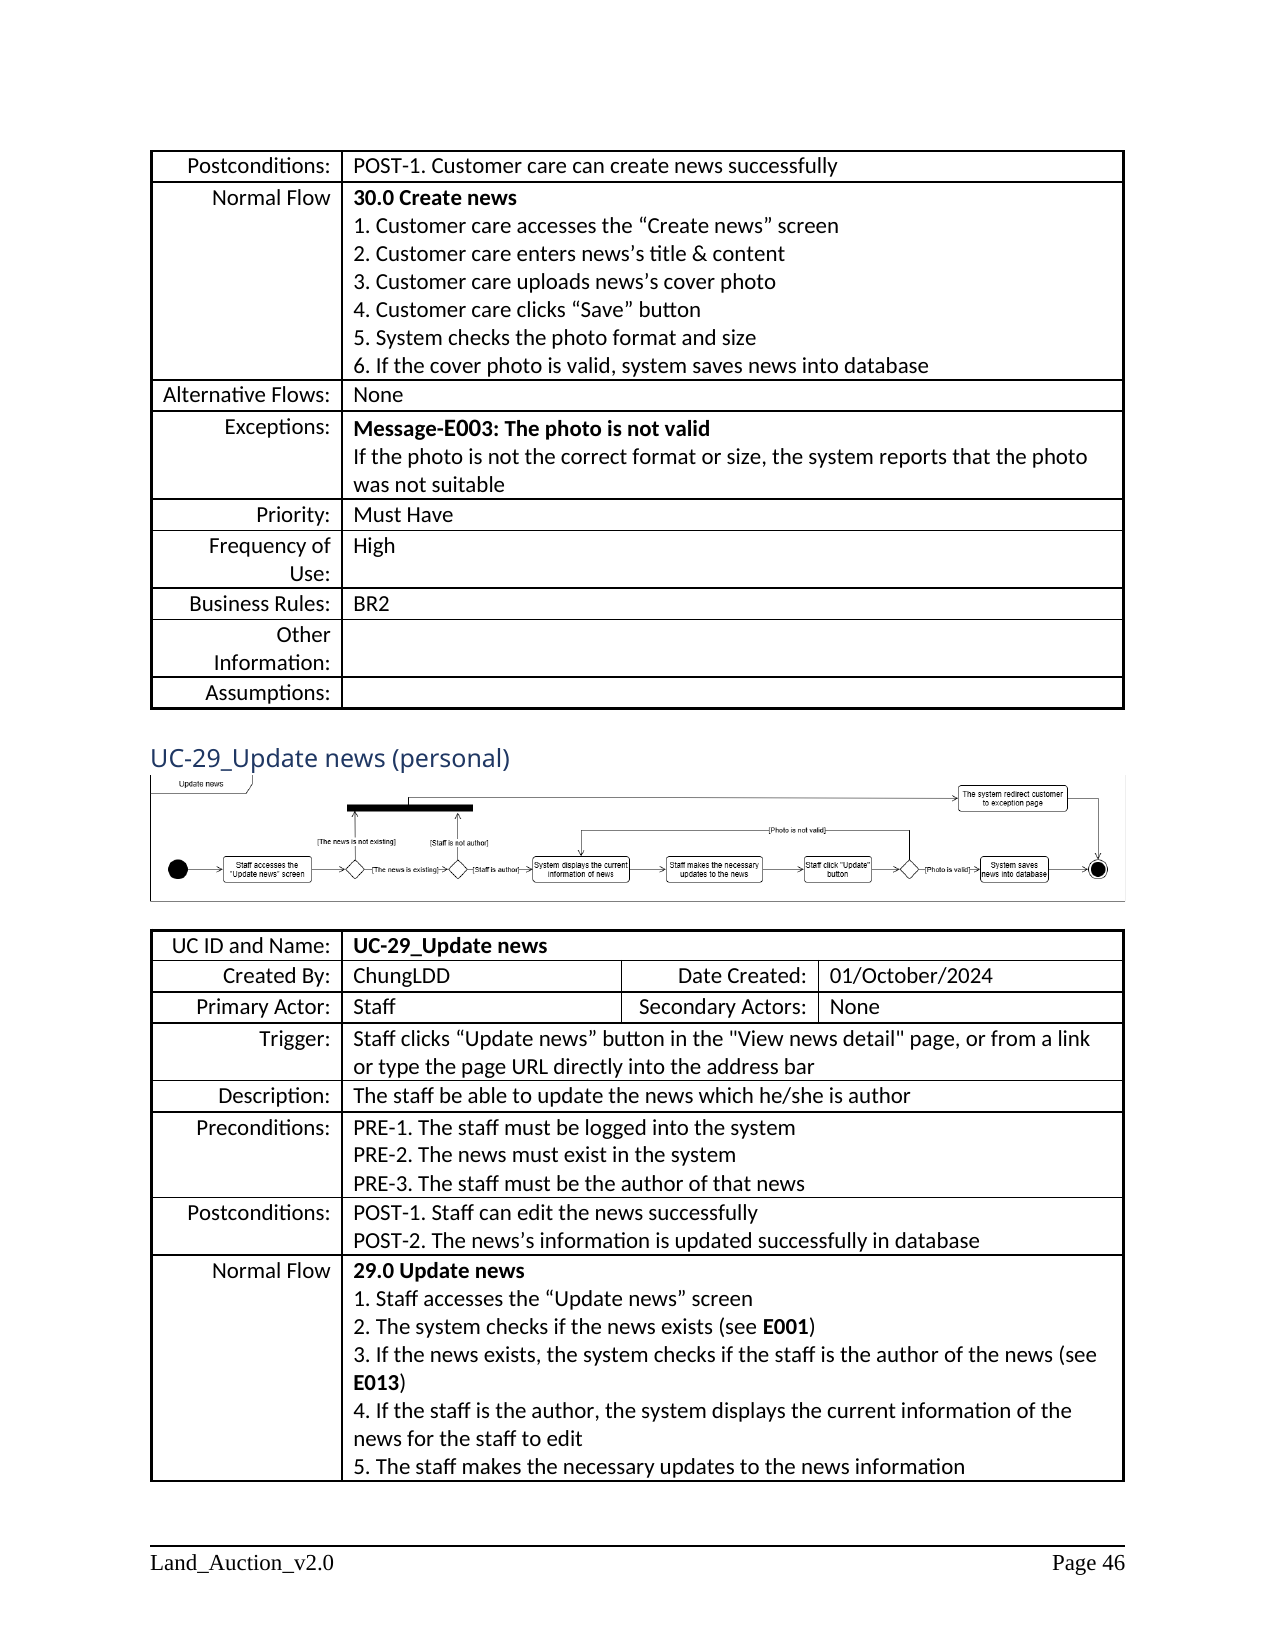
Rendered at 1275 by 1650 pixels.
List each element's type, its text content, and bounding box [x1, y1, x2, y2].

subtitle UC-29_Update news (personal) [150, 741, 1125, 775]
picture [150, 775, 1125, 902]
